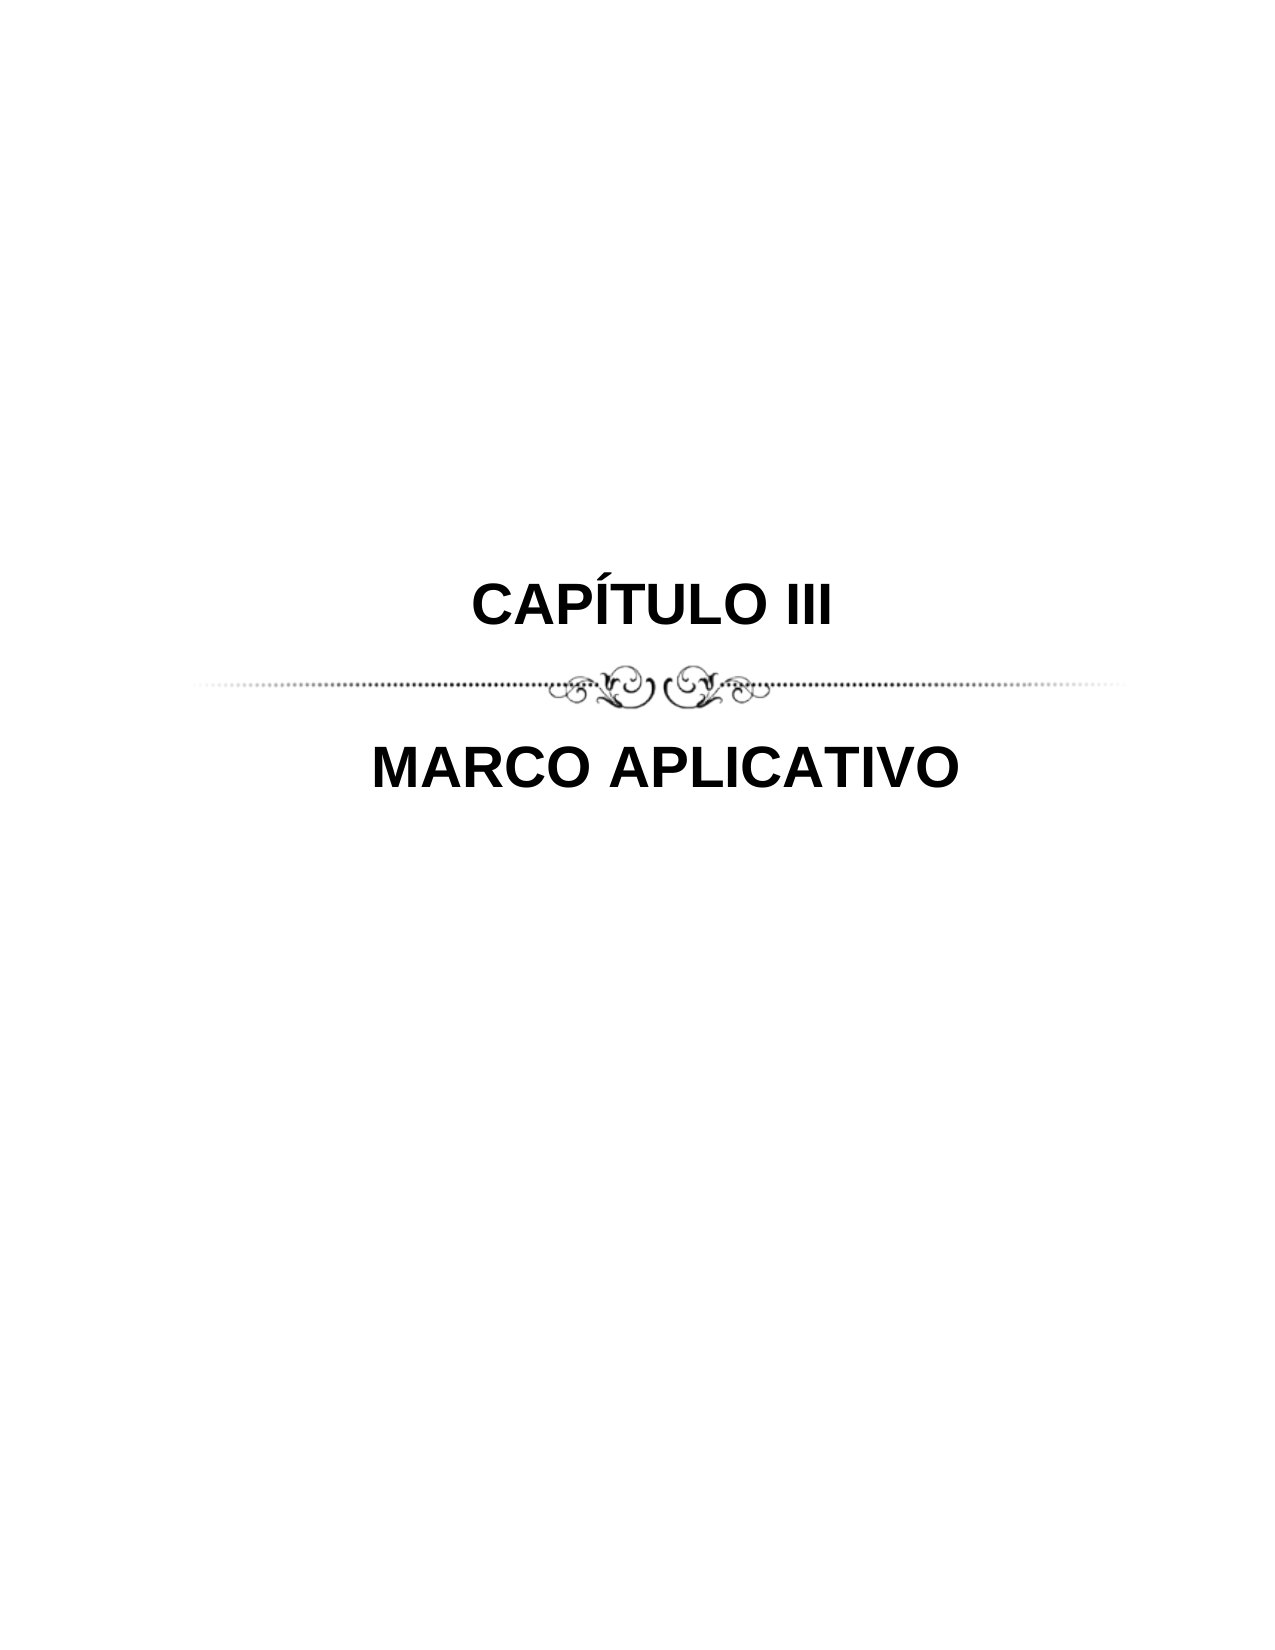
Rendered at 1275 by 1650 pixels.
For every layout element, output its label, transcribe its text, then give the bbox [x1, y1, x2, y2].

picture [177, 636, 1127, 733]
text CAPÍTULO III [177, 569, 1127, 636]
text MARCO APLICATIVO [177, 733, 1127, 799]
